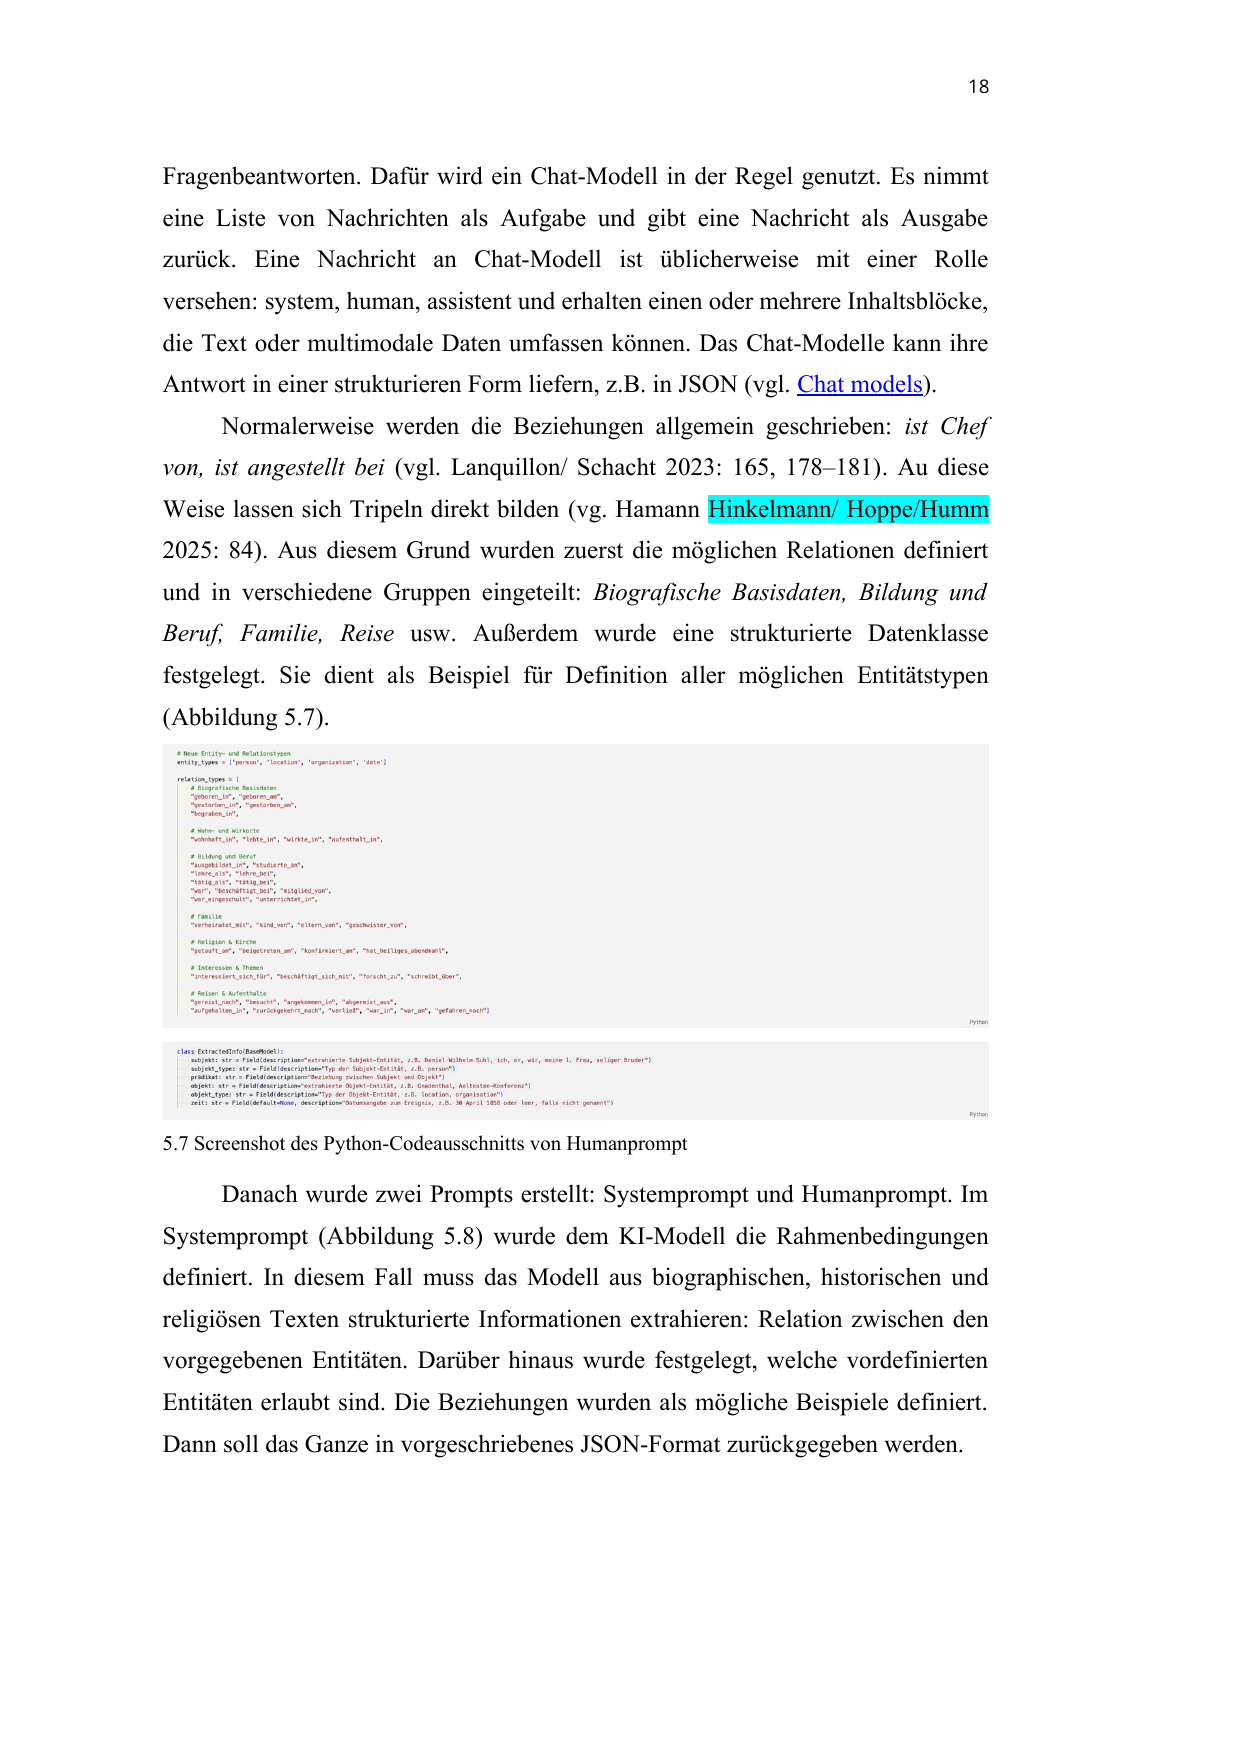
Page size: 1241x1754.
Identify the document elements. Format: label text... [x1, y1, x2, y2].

text Normalerweise werden die Beziehungen allgemein geschrieben: ist Chef von, ist angestellt bei (vgl. Lanquillon/ Schacht 2023: 165, 178–181). Au diese Weise lassen sich Tripeln direkt bilden (vg. Hamann Hinkelmann/ Hoppe/Humm 2025: 84). Aus diesem Grund wurden zuerst die möglichen Relationen definiert und in verschiedene Gruppen eingeteilt: Biografische Basisdaten, Bildung und Beruf, Familie, Reise usw. Außerdem wurde eine strukturierte Datenklasse festgelegt. Sie dient als Beispiel für Definition aller möglichen Entitätstypen (Abbildung 5.7). [162, 412, 989, 730]
text 5.7 Screenshot des Python-Codeausschnitts von Humanprompt [162, 1132, 989, 1155]
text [162, 162, 989, 398]
text Danach wurde zwei Prompts erstellt: Systemprompt und Humanprompt. Im Systemprompt (Abbildung 5.8) wurde dem KI-Modell die Rahmenbedingungen definiert. In diesem Fall muss das Modell aus biographischen, historischen und religiösen Texten strukturierte Informationen extrahieren: Relation zwischen den vorgegebenen Entitäten. Darüber hinaus wurde festgelegt, welche vordefinierten Entitäten erlaubt sind. Die Beziehungen wurden als mögliche Beispiele definiert. Dann soll das Ganze in vorgeschriebenes JSON-Format zurückgegeben werden. [162, 1180, 989, 1457]
picture [162, 744, 990, 1120]
